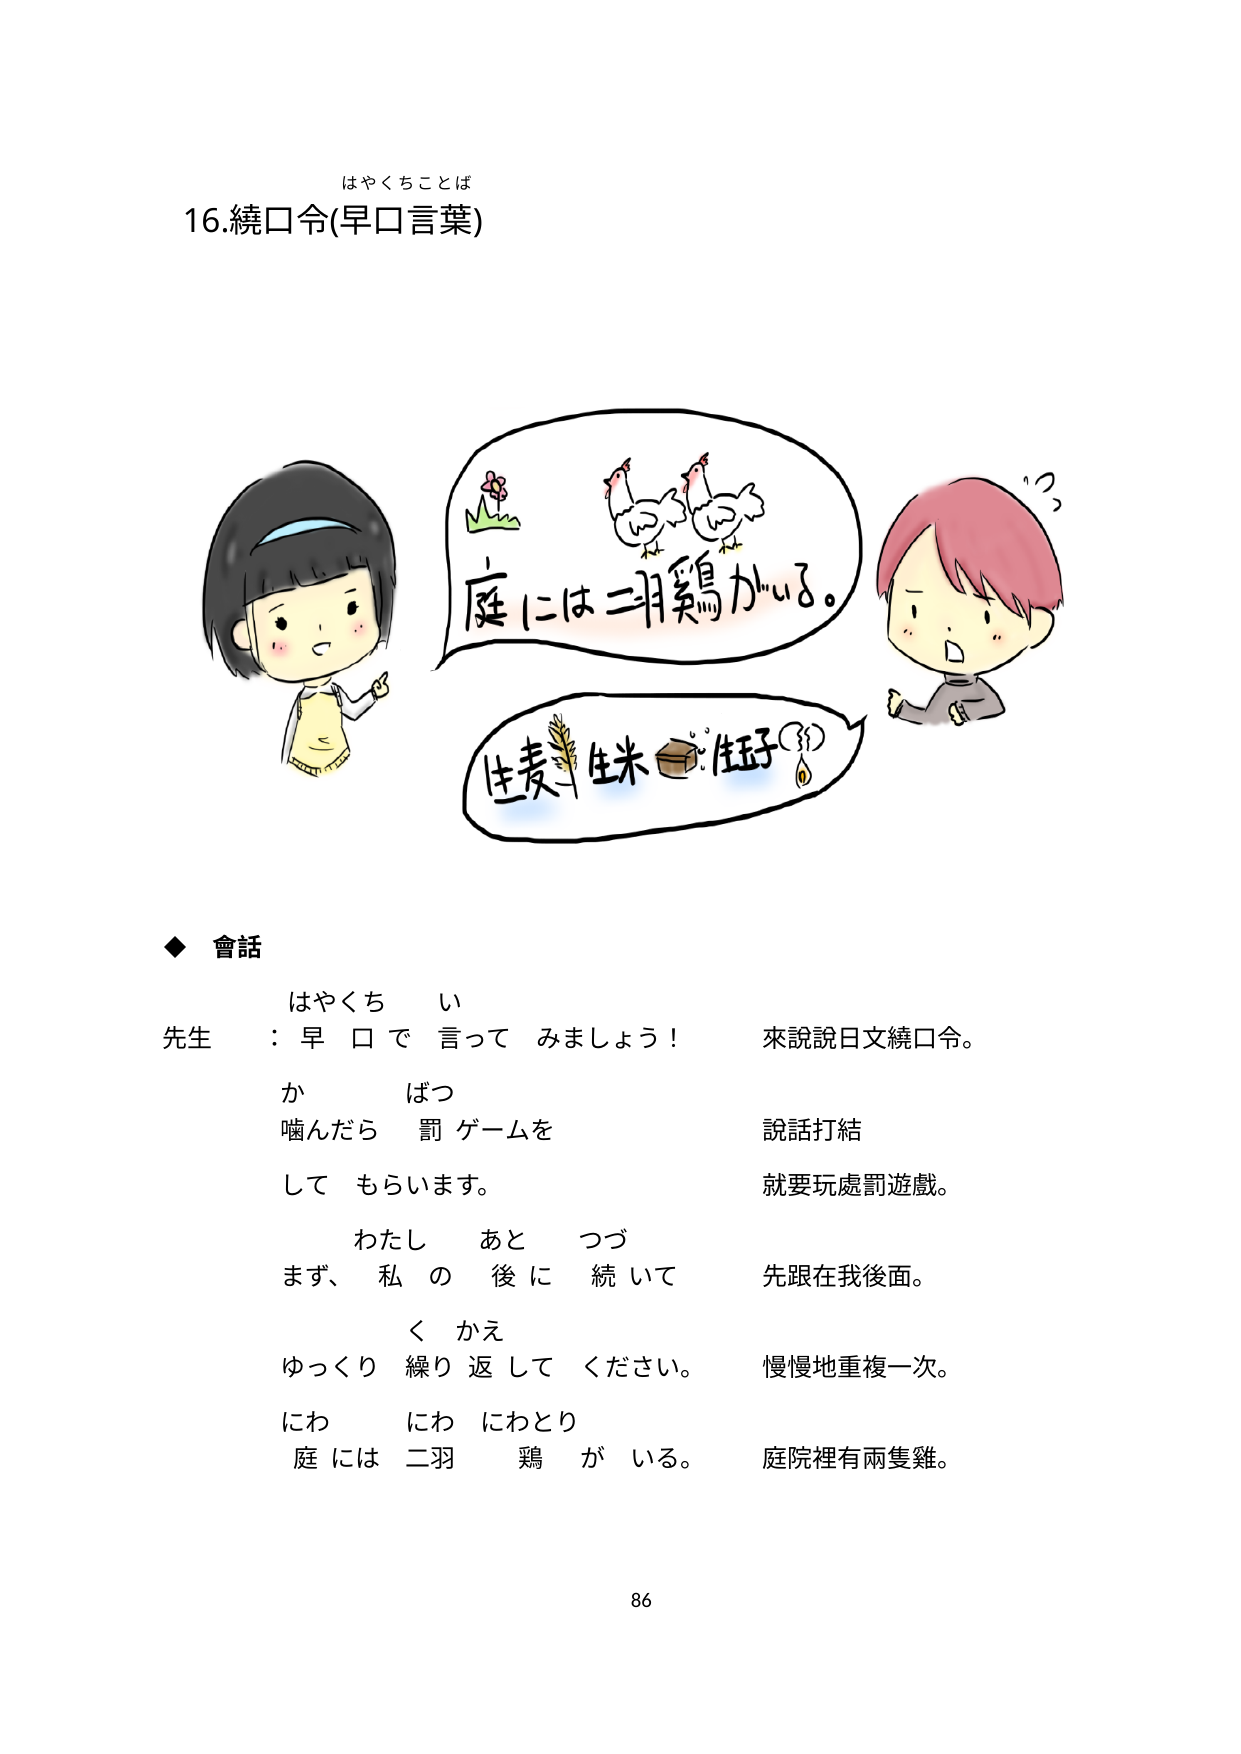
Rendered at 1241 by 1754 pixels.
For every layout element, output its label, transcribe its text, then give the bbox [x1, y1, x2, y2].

text して もらいます。 就要玩處罰遊戲。 [162, 1165, 1107, 1201]
subtitle 16.繞口令() [162, 169, 1107, 244]
text には が いる。 庭院裡有兩隻雞。 [162, 1403, 1107, 1475]
text んだら ゲームを 說話打結 [162, 1074, 1107, 1146]
text 先生 ：で って みましょう！ 來說說日文繞口令。 [162, 983, 1107, 1055]
picture [198, 407, 1087, 849]
text まず、の に いて 先跟在我後面。 [162, 1220, 1107, 1293]
text ゆっくり りして ください。 慢慢地重複一次。 [162, 1311, 1107, 1384]
list 會話 [162, 926, 1107, 964]
